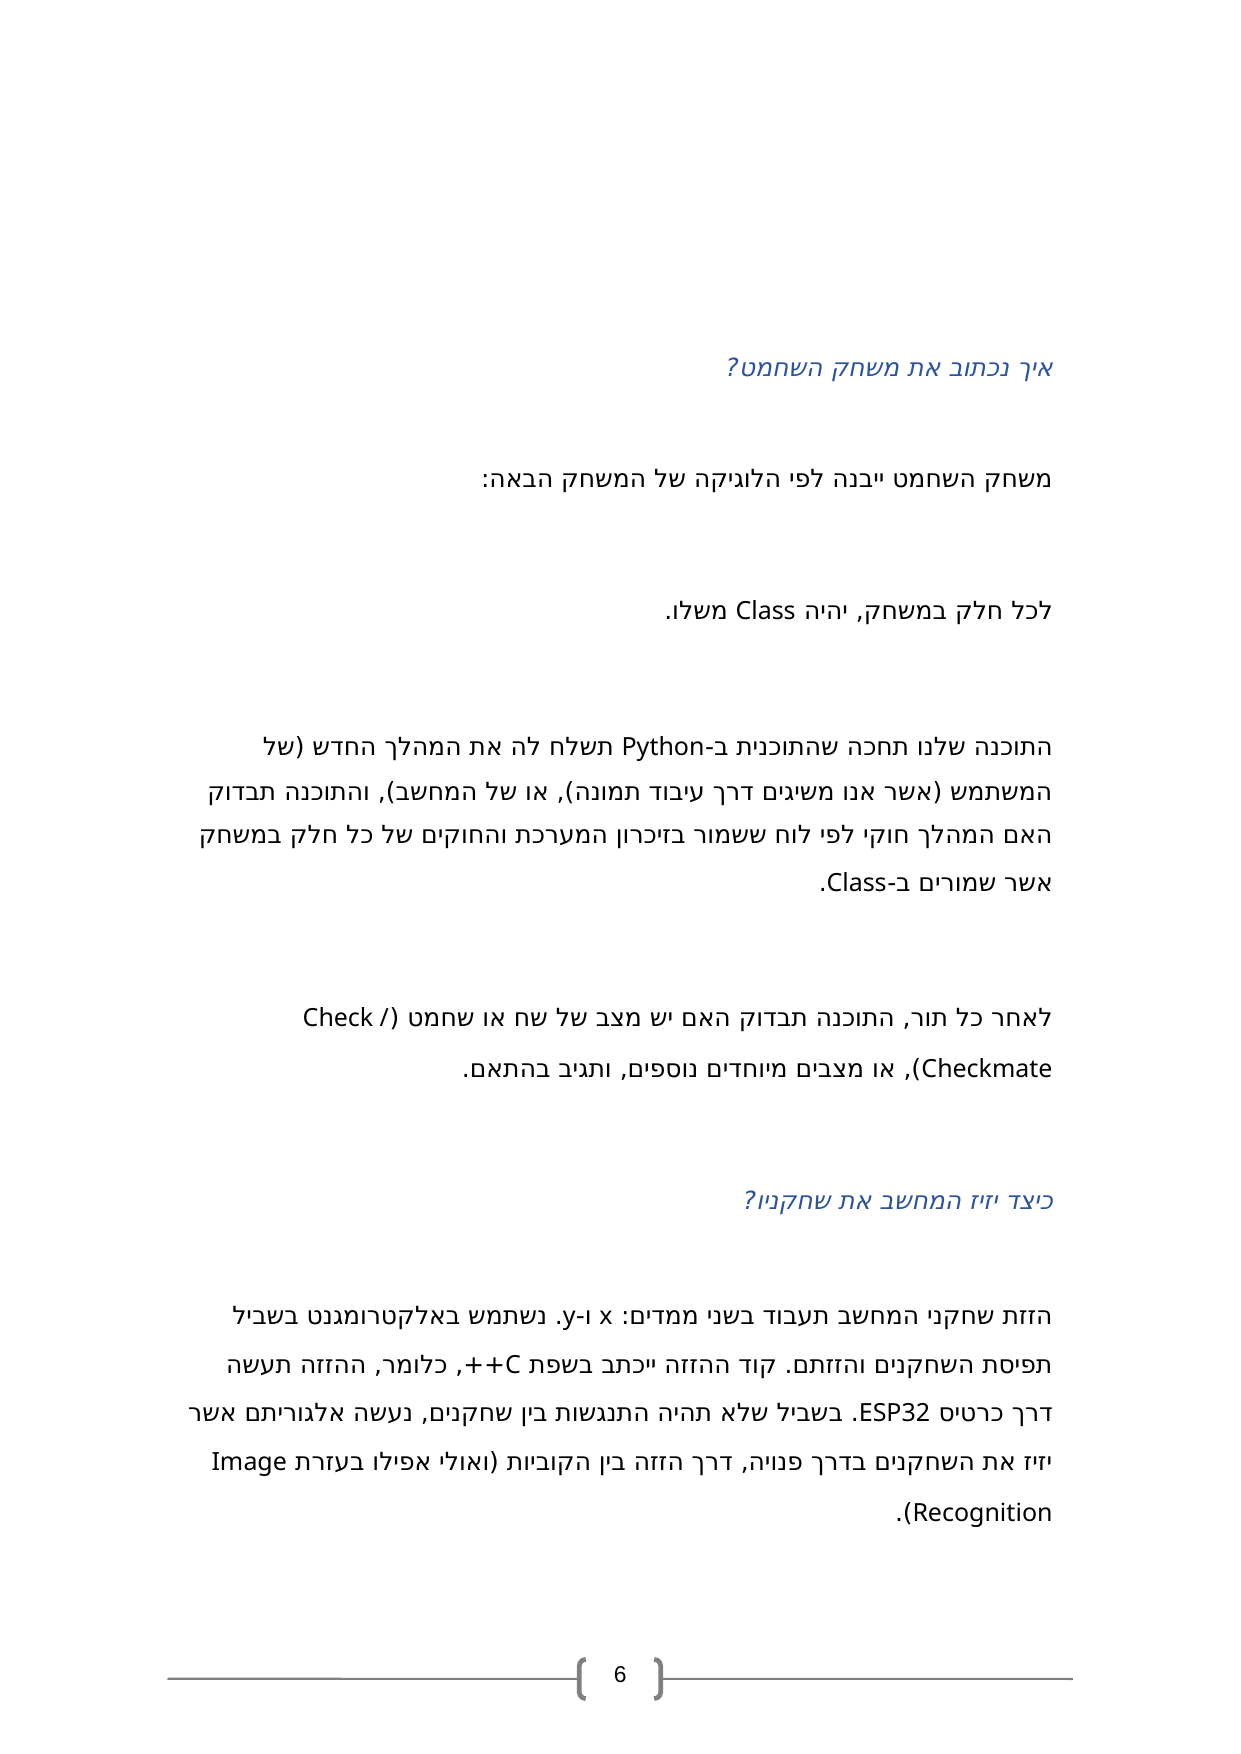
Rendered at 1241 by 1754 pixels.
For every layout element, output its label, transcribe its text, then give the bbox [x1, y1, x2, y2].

text לכל חלק במשחק, יהיה Class משלו. [187, 593, 1053, 627]
text התוכנה שלנו תחכה שהתוכנית ב-Python תשלח לה את המהלך החדש (של המשתמש (אשר אנו משיגים דרך עיבוד תמונה), או של המחשב), והתוכנה תבדוק האם המהלך חוקי לפי לוח ששמור בזיכרון המערכת והחוקים של כל חלק במשחק אשר שמורים ב-Class. [187, 728, 1053, 898]
subtitle כיצד יזיז המחשב את שחקניו? [187, 1186, 1053, 1215]
text לאחר כל תור, התוכנה תבדוק האם יש מצב של שח או שחמט (Check / Checkmate), או מצבים מיוחדים נוספים, ותגיב בהתאם. [187, 1000, 1053, 1085]
subtitle איך נכתוב את משחק השחמט? [187, 353, 1053, 382]
text משחק השחמט ייבנה לפי הלוגיקה של המשחק הבאה: [187, 464, 1053, 494]
text הזזת שחקני המחשב תעבוד בשני ממדים: x ו-y. נשתמש באלקטרומגנט בשביל תפיסת השחקנים והזזתם. קוד ההזזה ייכתב בשפת C++, כלומר, ההזזה תעשה דרך כרטיס ESP32. בשביל שלא תהיה התנגשות בין שחקנים, נעשה אלגוריתם אשר יזיז את השחקנים בדרך פנויה, דרך הזזה בין הקוביות (ואולי אפילו בעזרת Image Recognition). [187, 1298, 1053, 1529]
